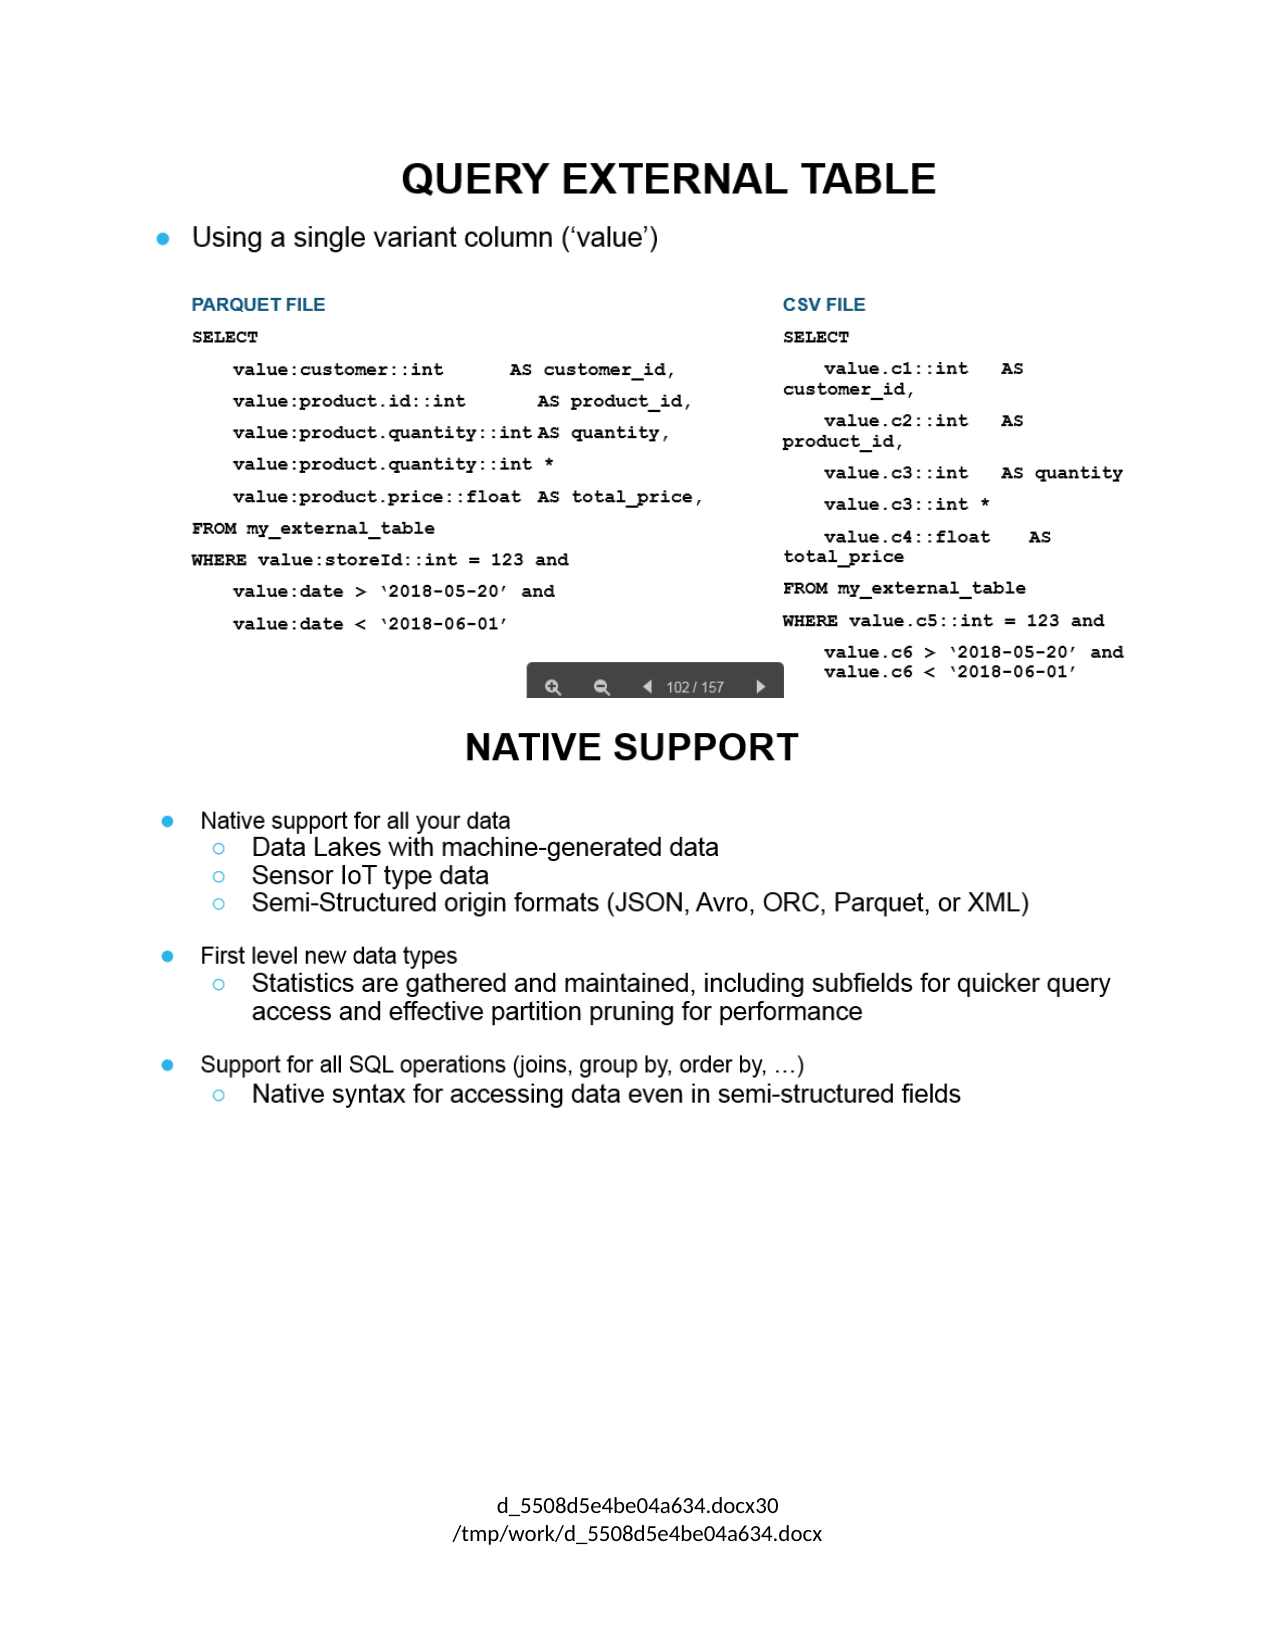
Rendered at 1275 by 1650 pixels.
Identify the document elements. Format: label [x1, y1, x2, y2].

picture [150, 716, 1125, 1142]
picture [150, 150, 1125, 698]
